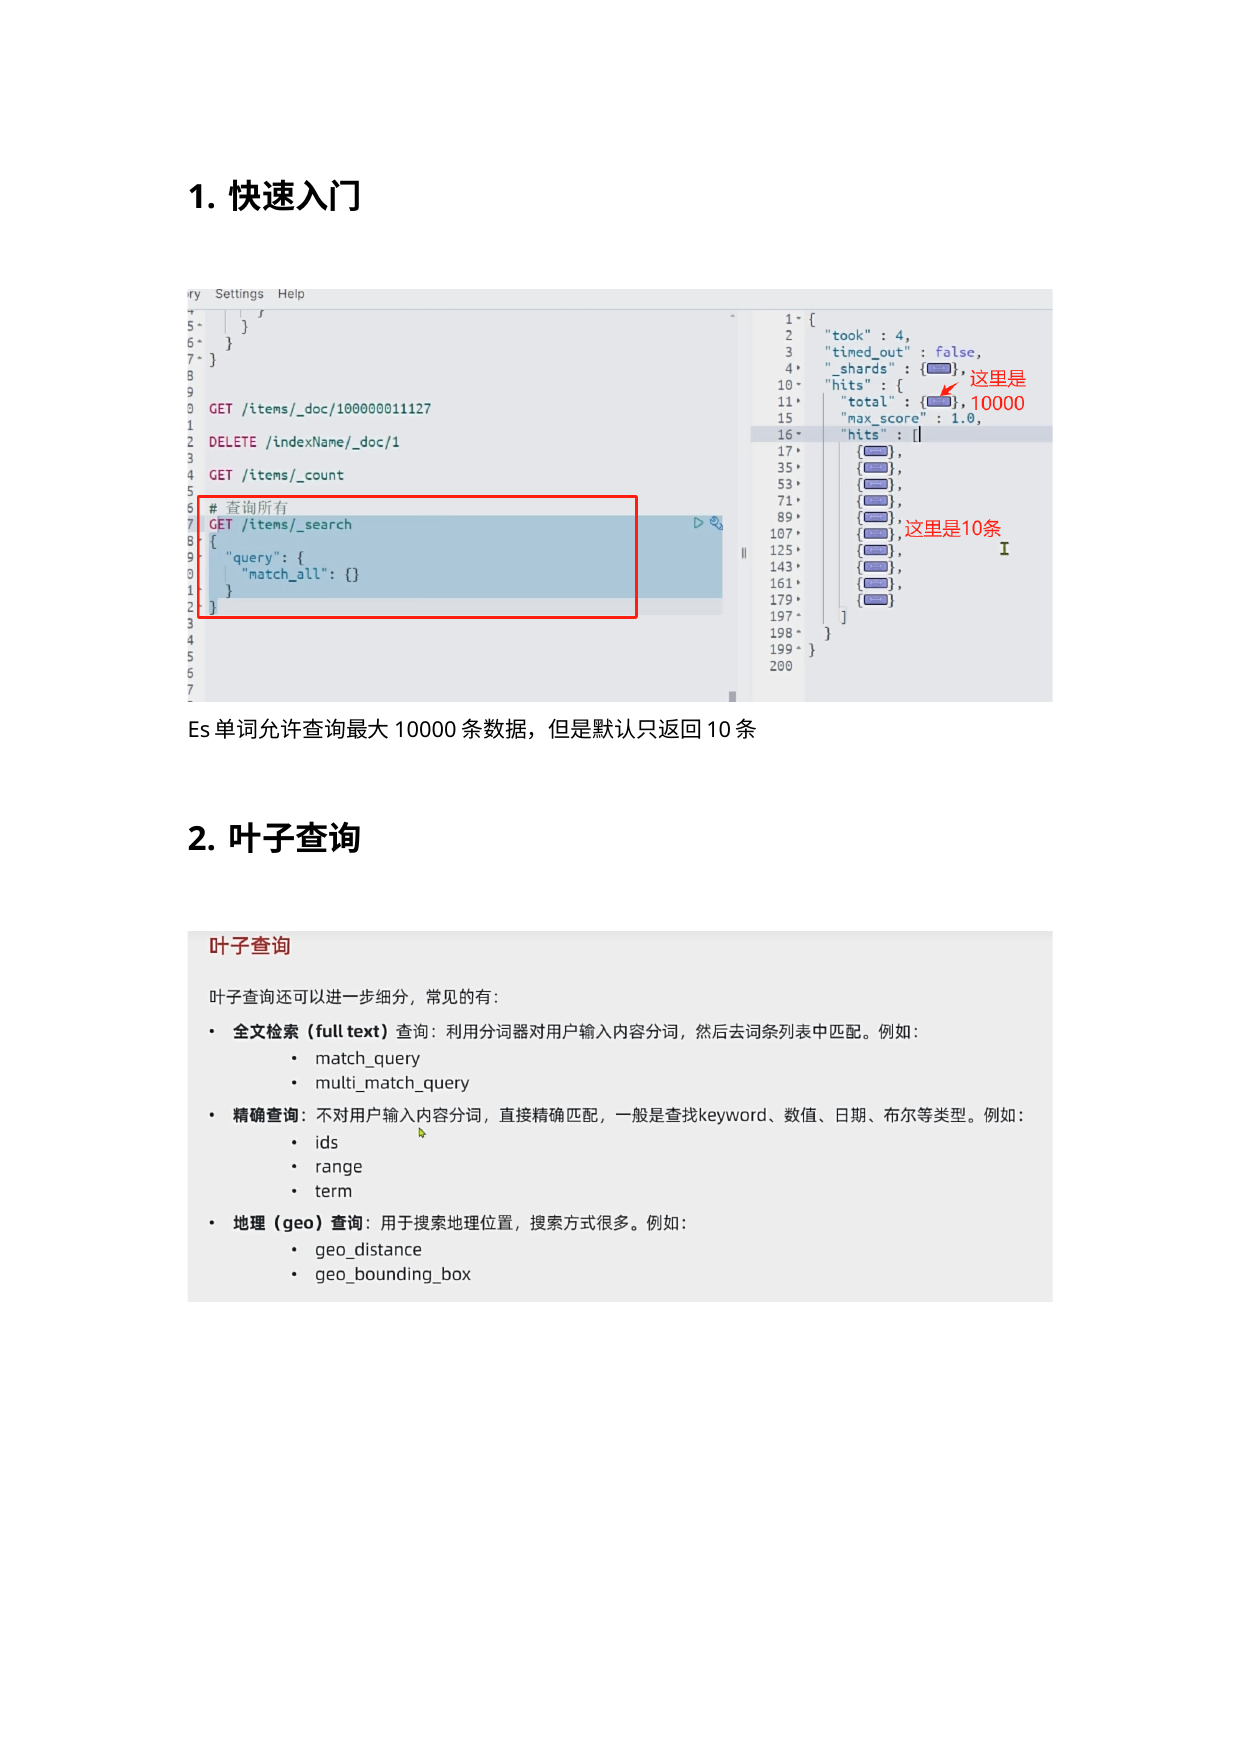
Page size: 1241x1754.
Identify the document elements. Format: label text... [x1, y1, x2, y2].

subtitle 快速入门 [187, 162, 1053, 227]
subtitle 叶子查询 [187, 804, 1053, 869]
picture [187, 289, 1053, 702]
text Es单词允许查询最大10000条数据，但是默认只返回10条 [187, 712, 1053, 744]
picture [187, 931, 1053, 1302]
